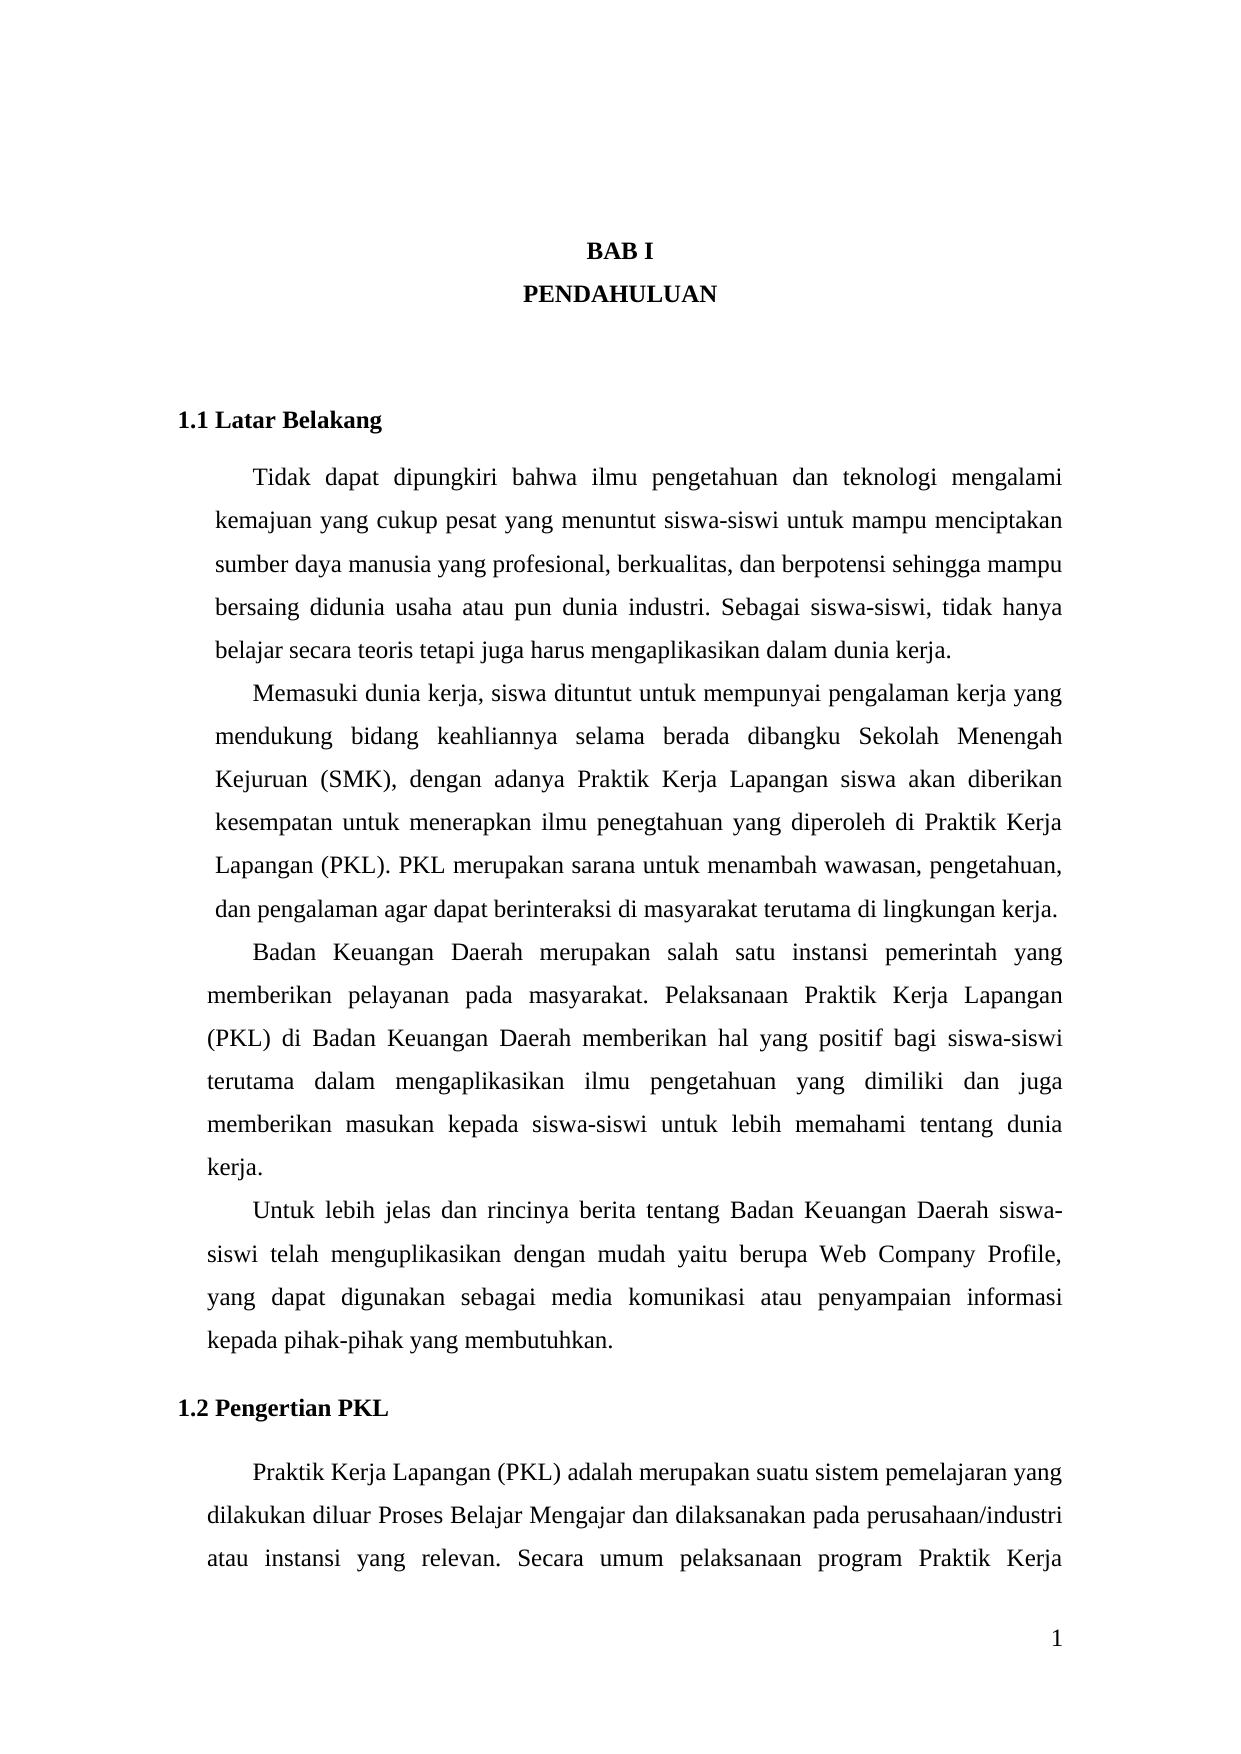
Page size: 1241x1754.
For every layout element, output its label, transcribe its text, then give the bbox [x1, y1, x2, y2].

text Memasuki dunia kerja, siswa dituntut untuk mempunyai pengalaman kerja yang mendukung bidang keahliannya selama berada dibangku Sekolah Menengah Kejuruan (SMK), dengan adanya Praktik Kerja Lapangan siswa akan diberikan kesempatan untuk menerapkan ilmu penegtahuan yang diperoleh di Praktik Kerja Lapangan (PKL). PKL merupakan sarana untuk menambah wawasan, pengetahuan, dan pengalaman agar dapat berinteraksi di masyarakat terutama di lingkungan kerja. [215, 678, 1063, 922]
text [207, 1457, 1063, 1572]
subtitle 1.2 Pengertian PKL [177, 1393, 1063, 1422]
text Badan Keuangan Daerah merupakan salah satu instansi pemerintah yang memberikan pelayanan pada masyarakat. Pelaksanaan Praktik Kerja Lapangan (PKL) di Badan Keuangan Daerah memberikan hal yang positif bagi siswa-siswi terutama dalam mengaplikasikan ilmu pengetahuan yang dimiliki dan juga memberikan masukan kepada siswa-siswi untuk lebih memahami tentang dunia kerja. [207, 937, 1063, 1181]
text Tidak dapat dipungkiri bahwa ilmu pengetahuan dan teknologi mengalami kemajuan yang cukup pesat yang menuntut siswa-siswi untuk mampu menciptakan sumber daya manusia yang profesional, berkualitas, dan berpotensi sehingga mampu bersaing didunia usaha atau pun dunia industri. Sebagai siswa-siswi, tidak hanya belajar secara teoris tetapi juga harus mengaplikasikan dalam dunia kerja. [215, 462, 1063, 664]
subtitle PENDAHULUAN [177, 279, 1063, 308]
text Untuk lebih jelas dan rincinya berita tentang Badan Keuangan Daerah siswa-siswi telah menguplikasikan dengan mudah yaitu berupa Web Company Profile, yang dapat digunakan sebagai media komunikasi atau penyampaian informasi kepada pihak-pihak yang membutuhkan. [207, 1196, 1063, 1354]
subtitle BAB I [177, 236, 1063, 265]
subtitle 1.1 Latar Belakang [177, 405, 1063, 434]
